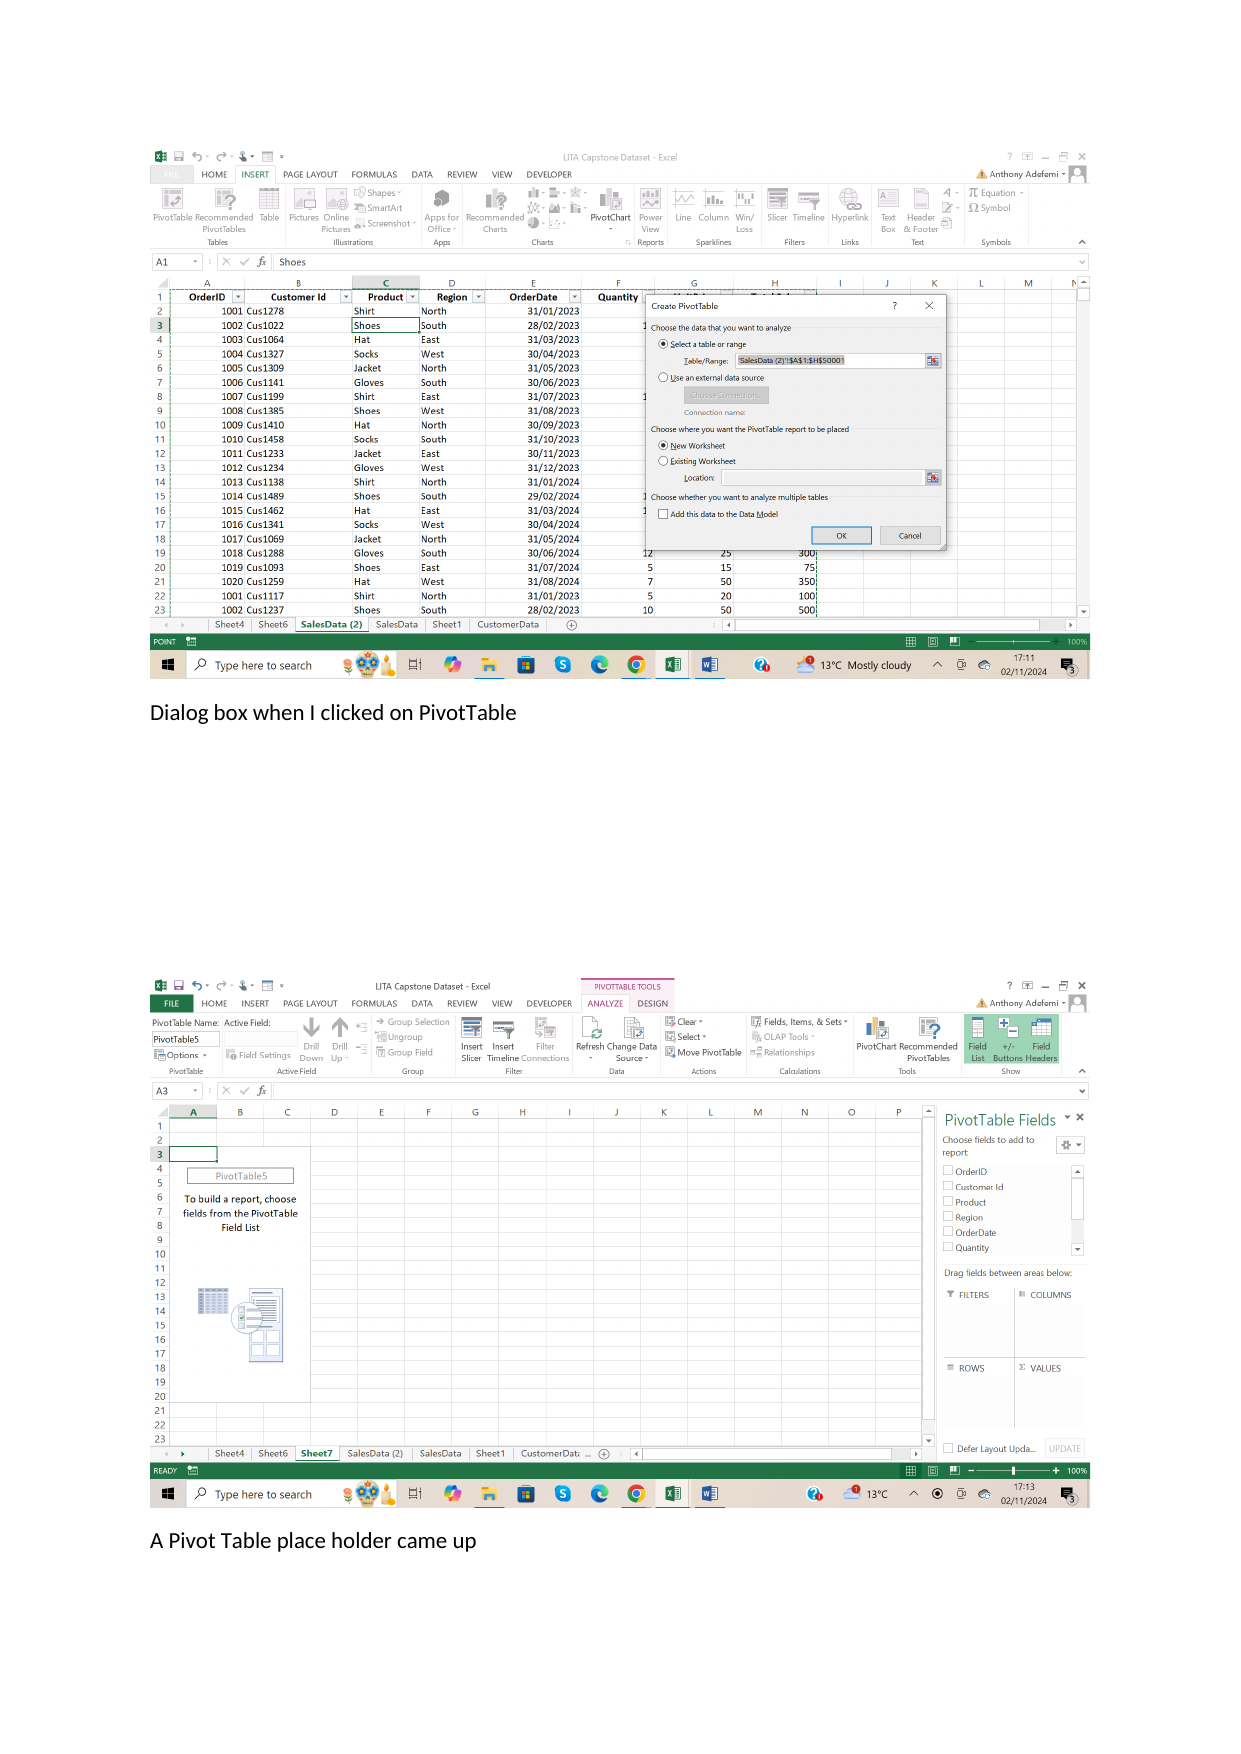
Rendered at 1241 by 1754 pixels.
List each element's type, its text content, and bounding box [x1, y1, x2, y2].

text Dialog box when I clicked on PivotTable [150, 698, 1090, 726]
picture [150, 150, 1091, 679]
text A Pivot Table place holder came up [150, 1527, 1090, 1555]
picture [150, 978, 1091, 1508]
